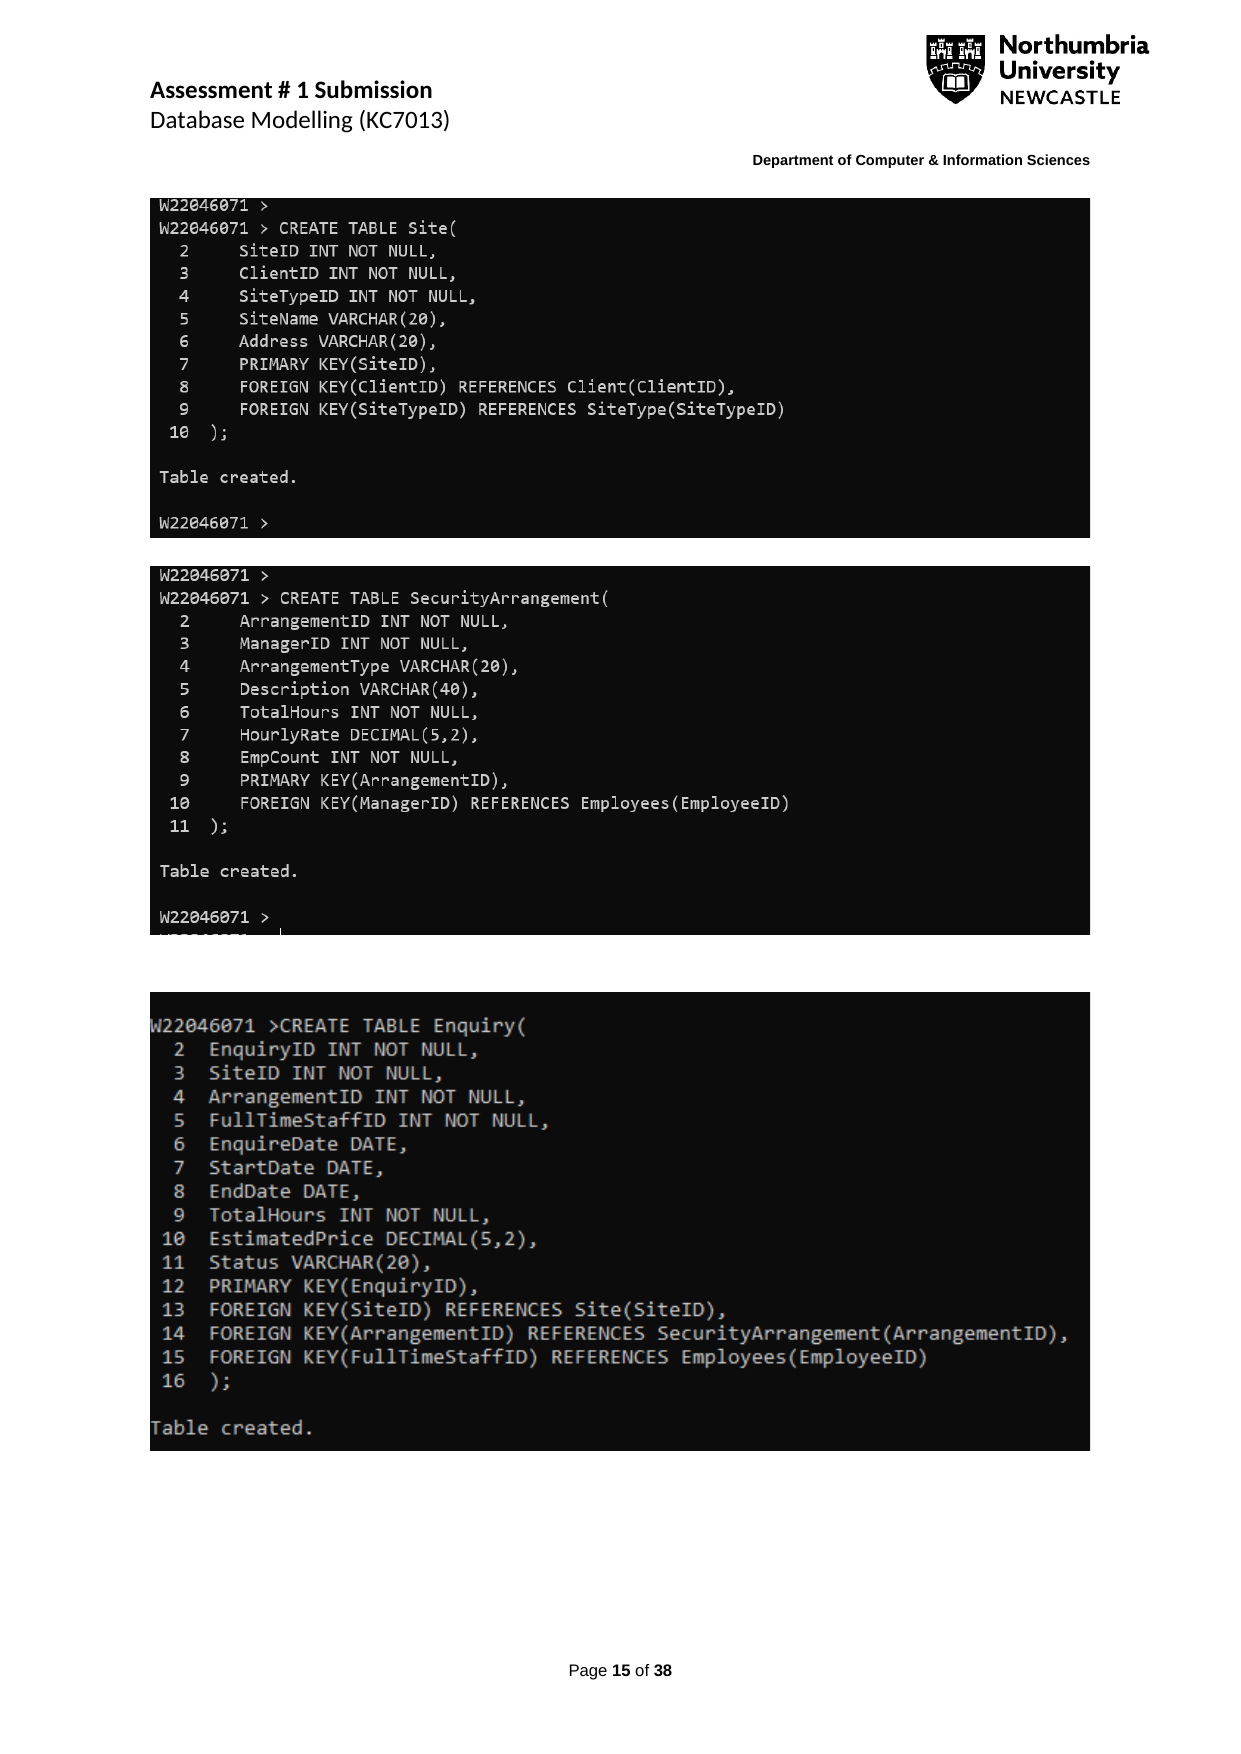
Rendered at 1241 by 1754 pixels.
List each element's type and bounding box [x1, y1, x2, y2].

picture [150, 566, 1091, 935]
picture [150, 992, 1091, 1451]
picture [898, 6, 1178, 133]
picture [150, 198, 1091, 538]
